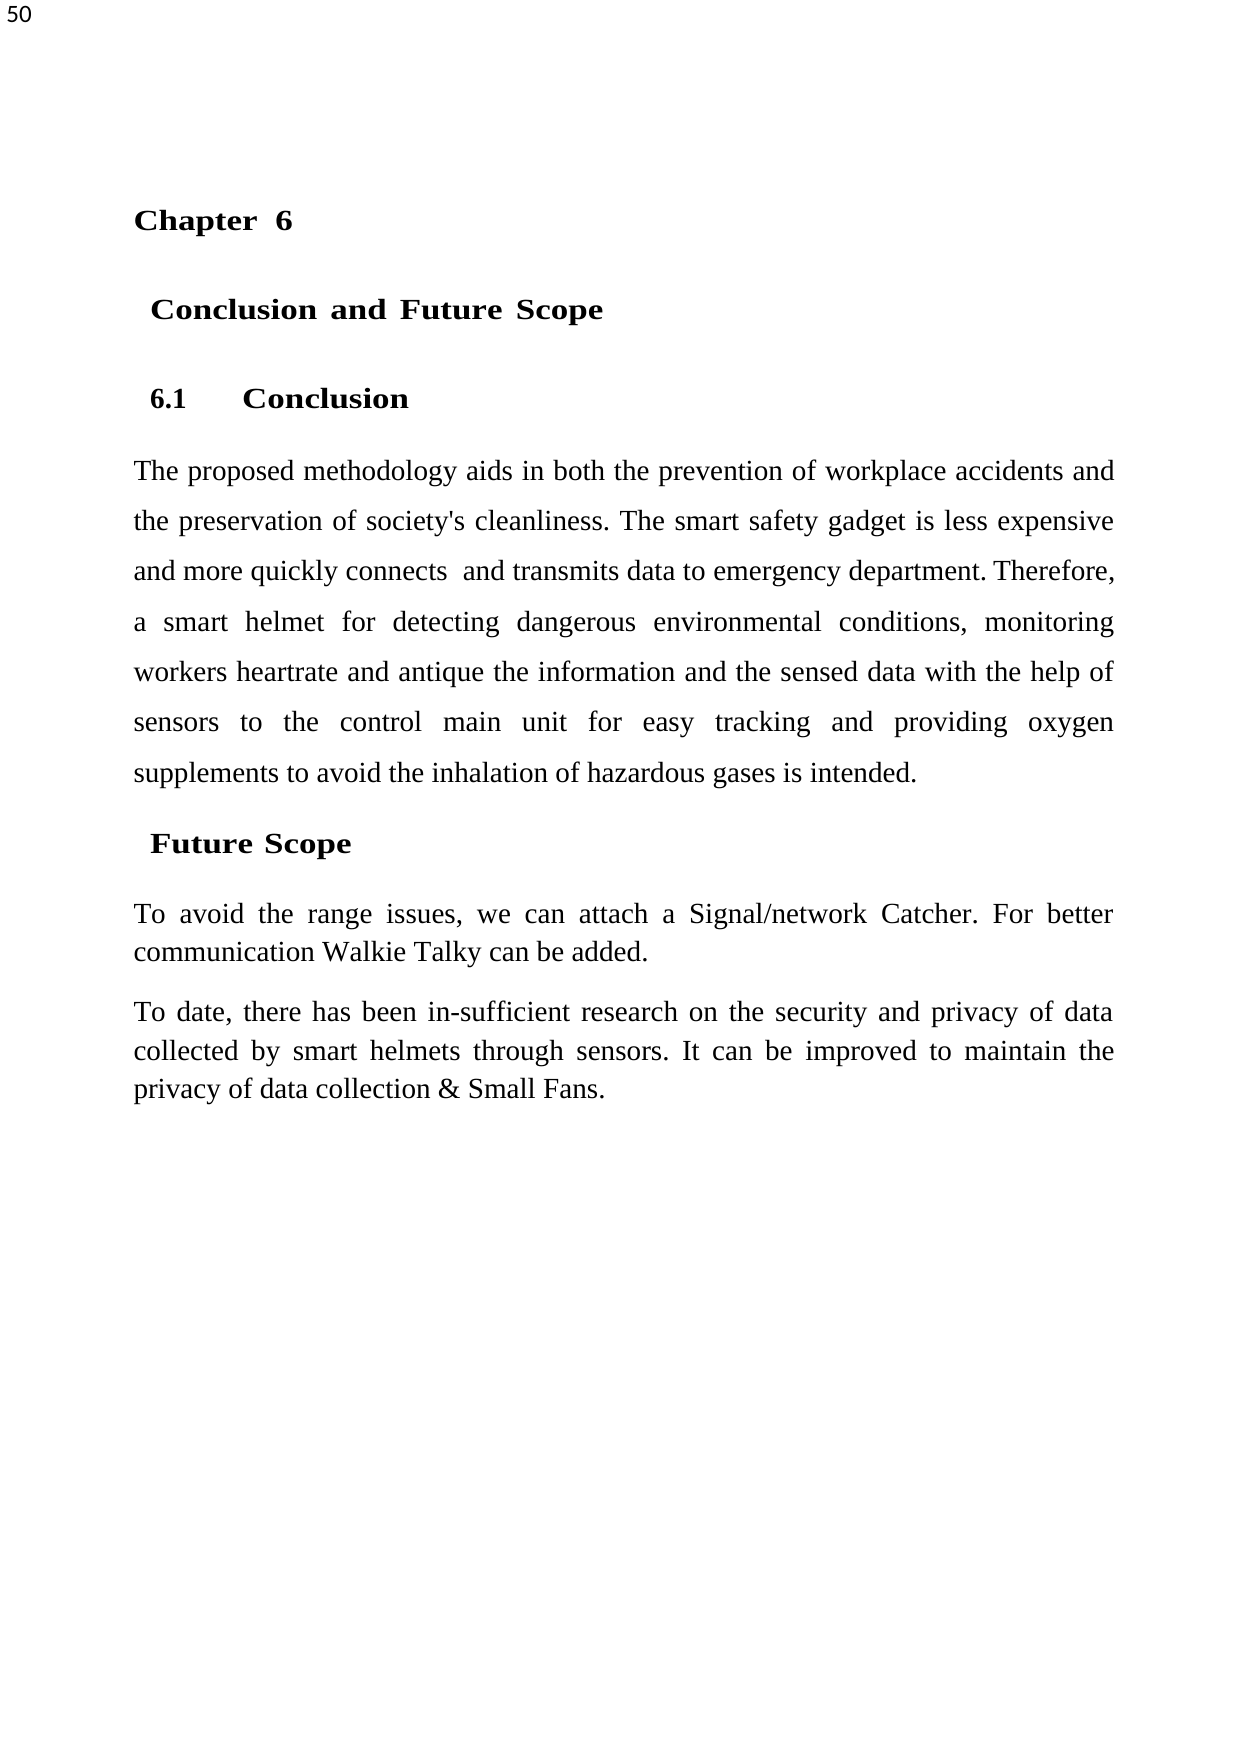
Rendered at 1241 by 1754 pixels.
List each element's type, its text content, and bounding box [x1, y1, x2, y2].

list Conclusion [150, 381, 1115, 414]
text Future Scope [150, 826, 1115, 860]
text To avoid the range issues, we can attach a Signal/network Catcher. For better communication Walkie Talky can be added. [133, 896, 1115, 968]
text The proposed methodology aids in both the prevention of workplace accidents and the preservation of society's cleanliness. The smart safety gadget is less expensive and more quickly connects and transmits data to emergency department. Therefore, a smart helmet for detecting dangerous environmental conditions, monitoring workers heartrate and antique the information and the sensed data with the help of sensors to the control main unit for easy tracking and providing oxygen supplements to avoid the inhalation of hazardous gases is intended. [133, 453, 1115, 788]
text To date, there has been in-sufficient research on the security and privacy of data collected by smart helmets through sensors. It can be improved to maintain the privacy of data collection & Small Fans. [133, 994, 1115, 1105]
text Conclusion and Future Scope [150, 292, 1115, 326]
text Chapter 6 [133, 203, 1115, 237]
